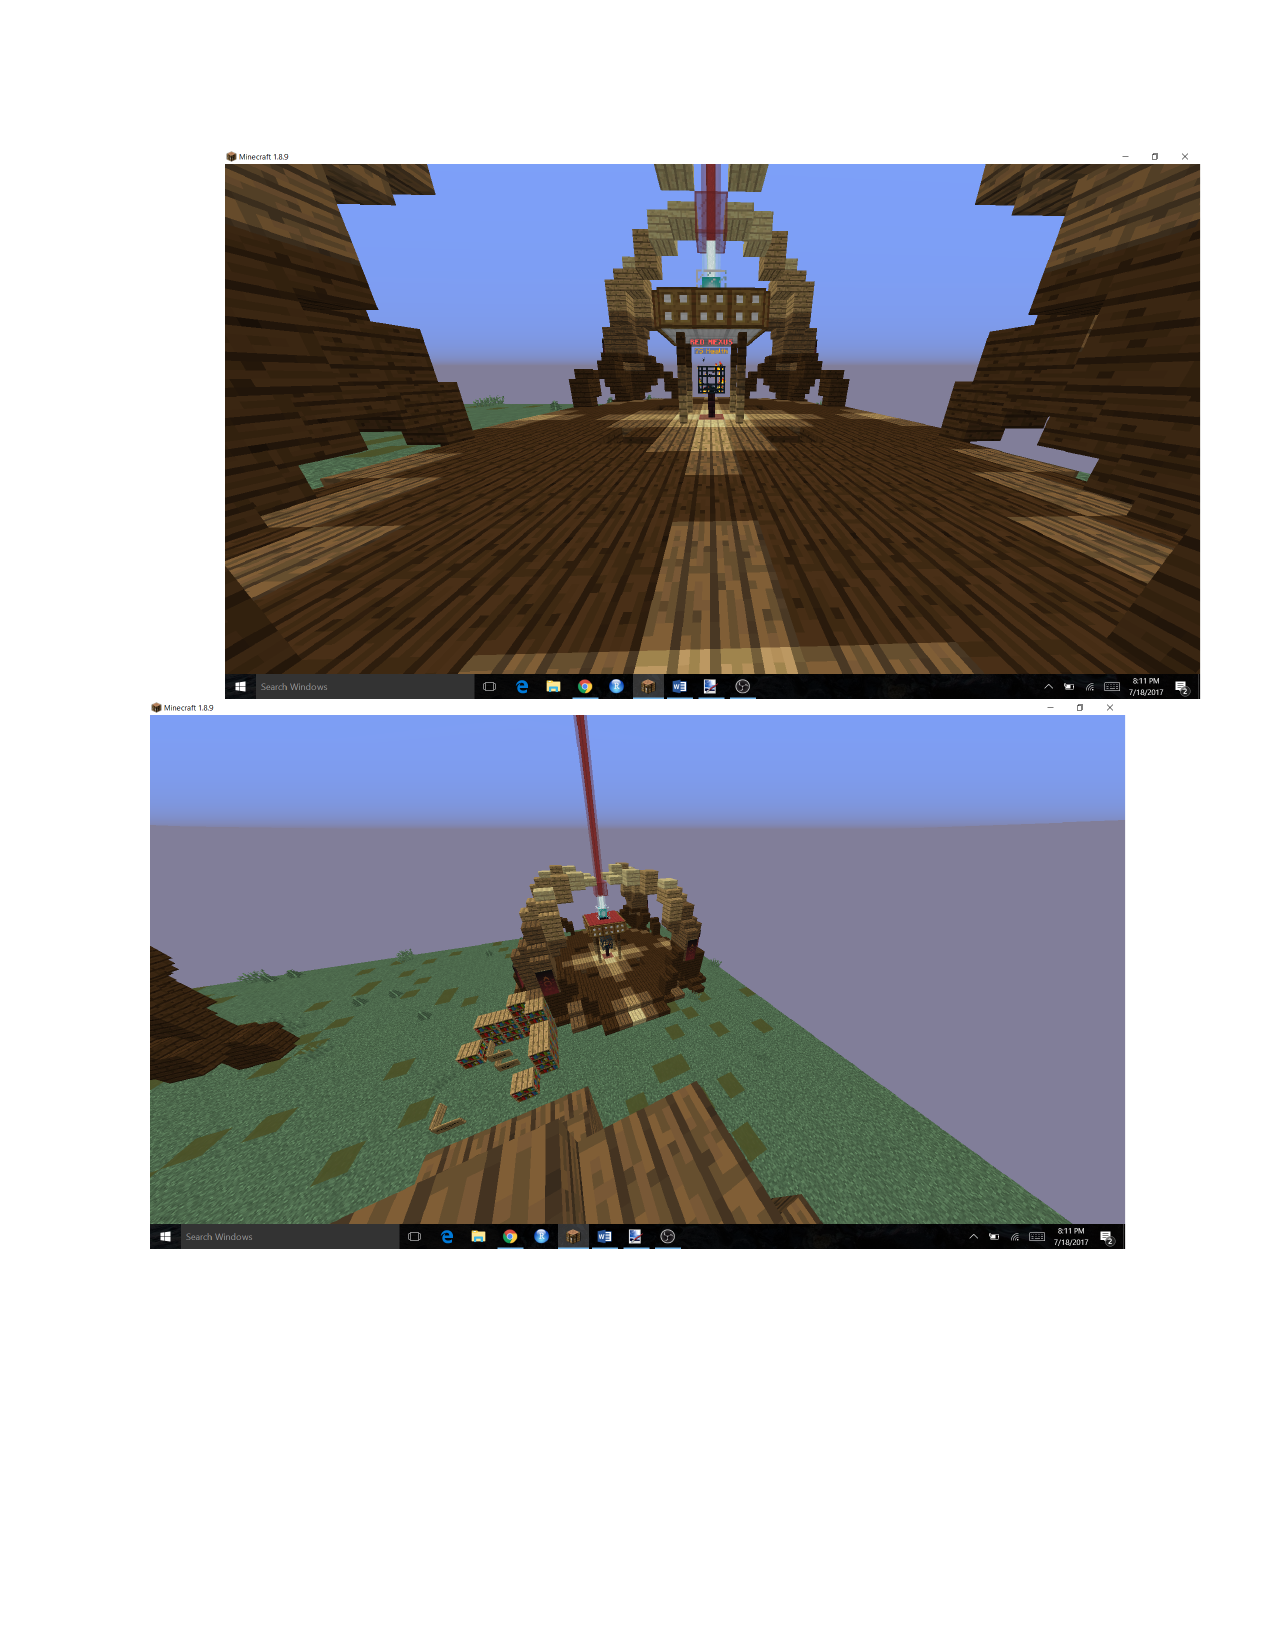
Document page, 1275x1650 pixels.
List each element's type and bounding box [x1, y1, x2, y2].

picture [225, 150, 1200, 699]
picture [150, 700, 1125, 1249]
